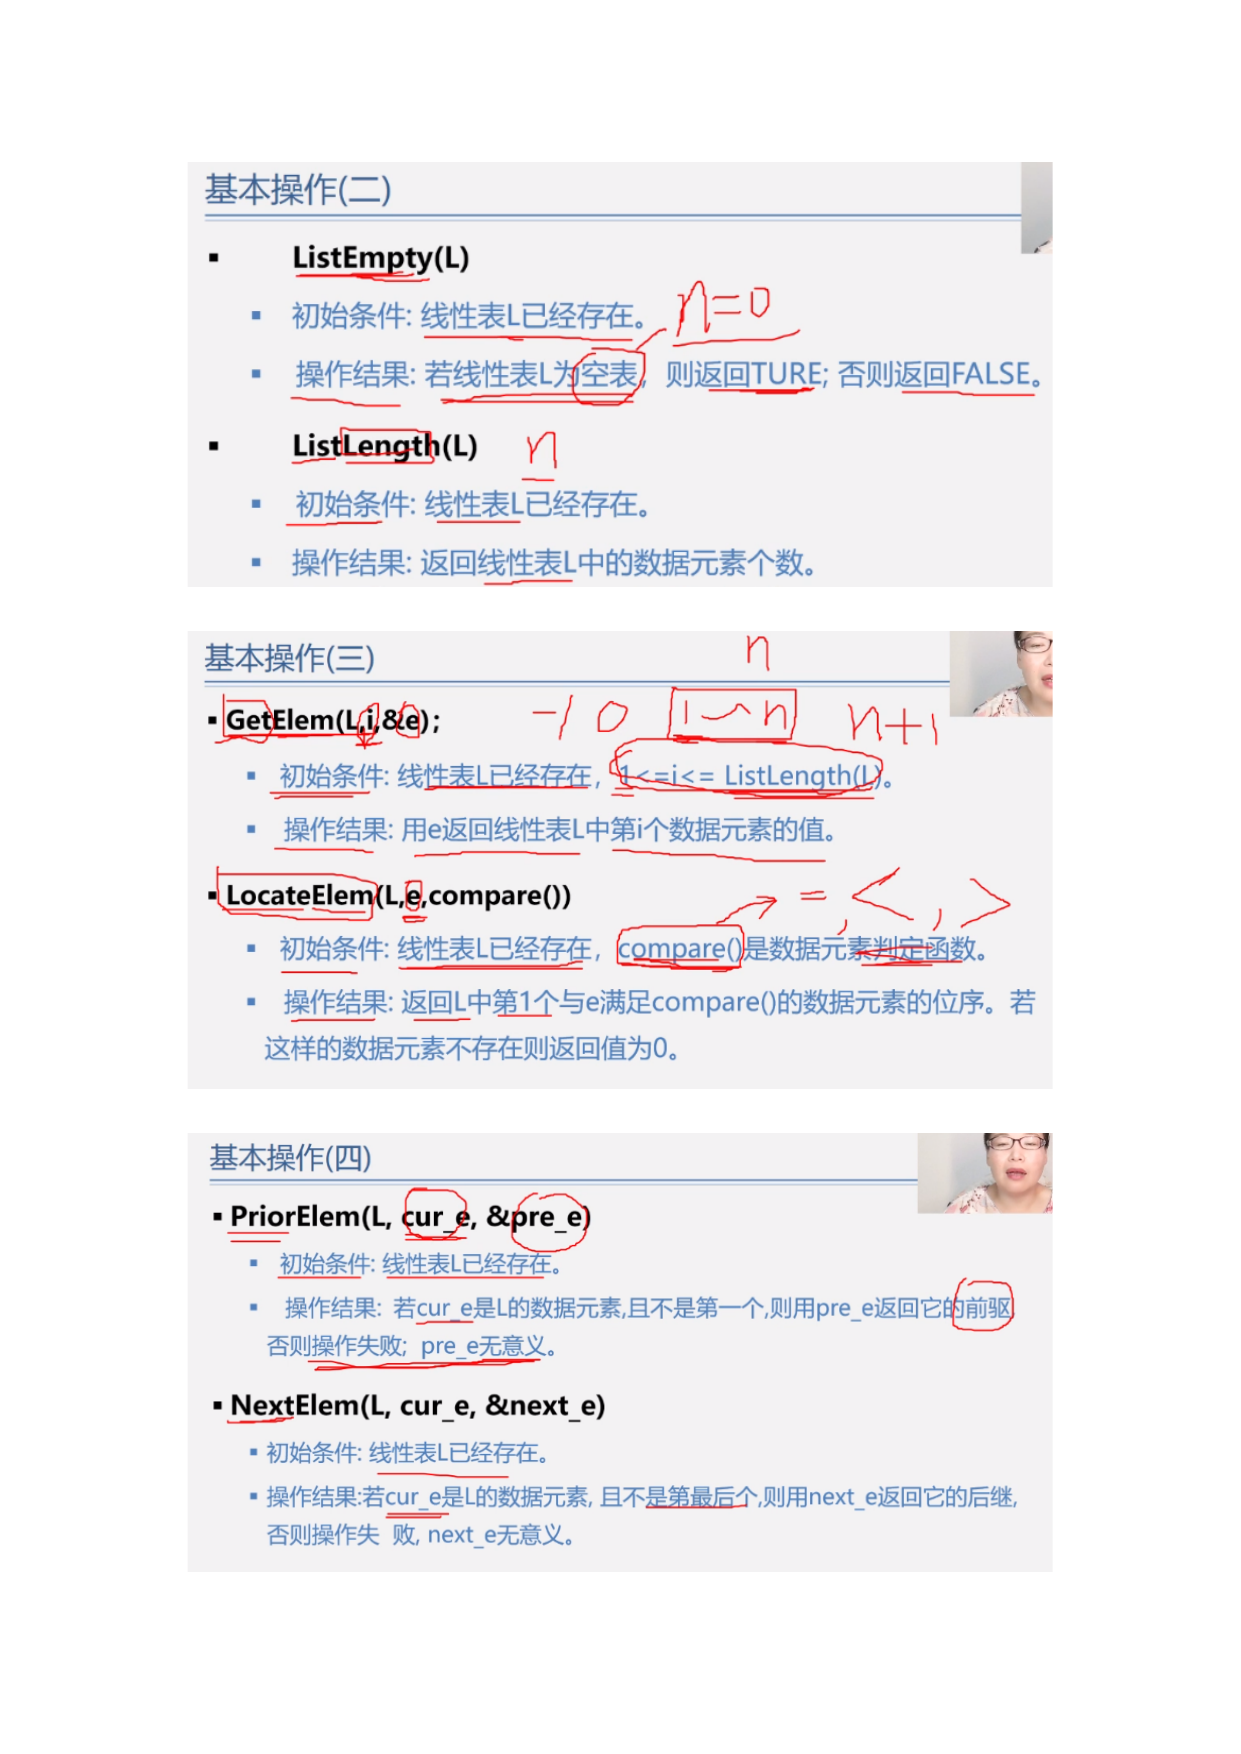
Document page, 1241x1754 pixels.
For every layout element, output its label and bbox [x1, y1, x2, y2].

picture [187, 1133, 1053, 1572]
picture [187, 162, 1053, 587]
picture [187, 631, 1053, 1089]
